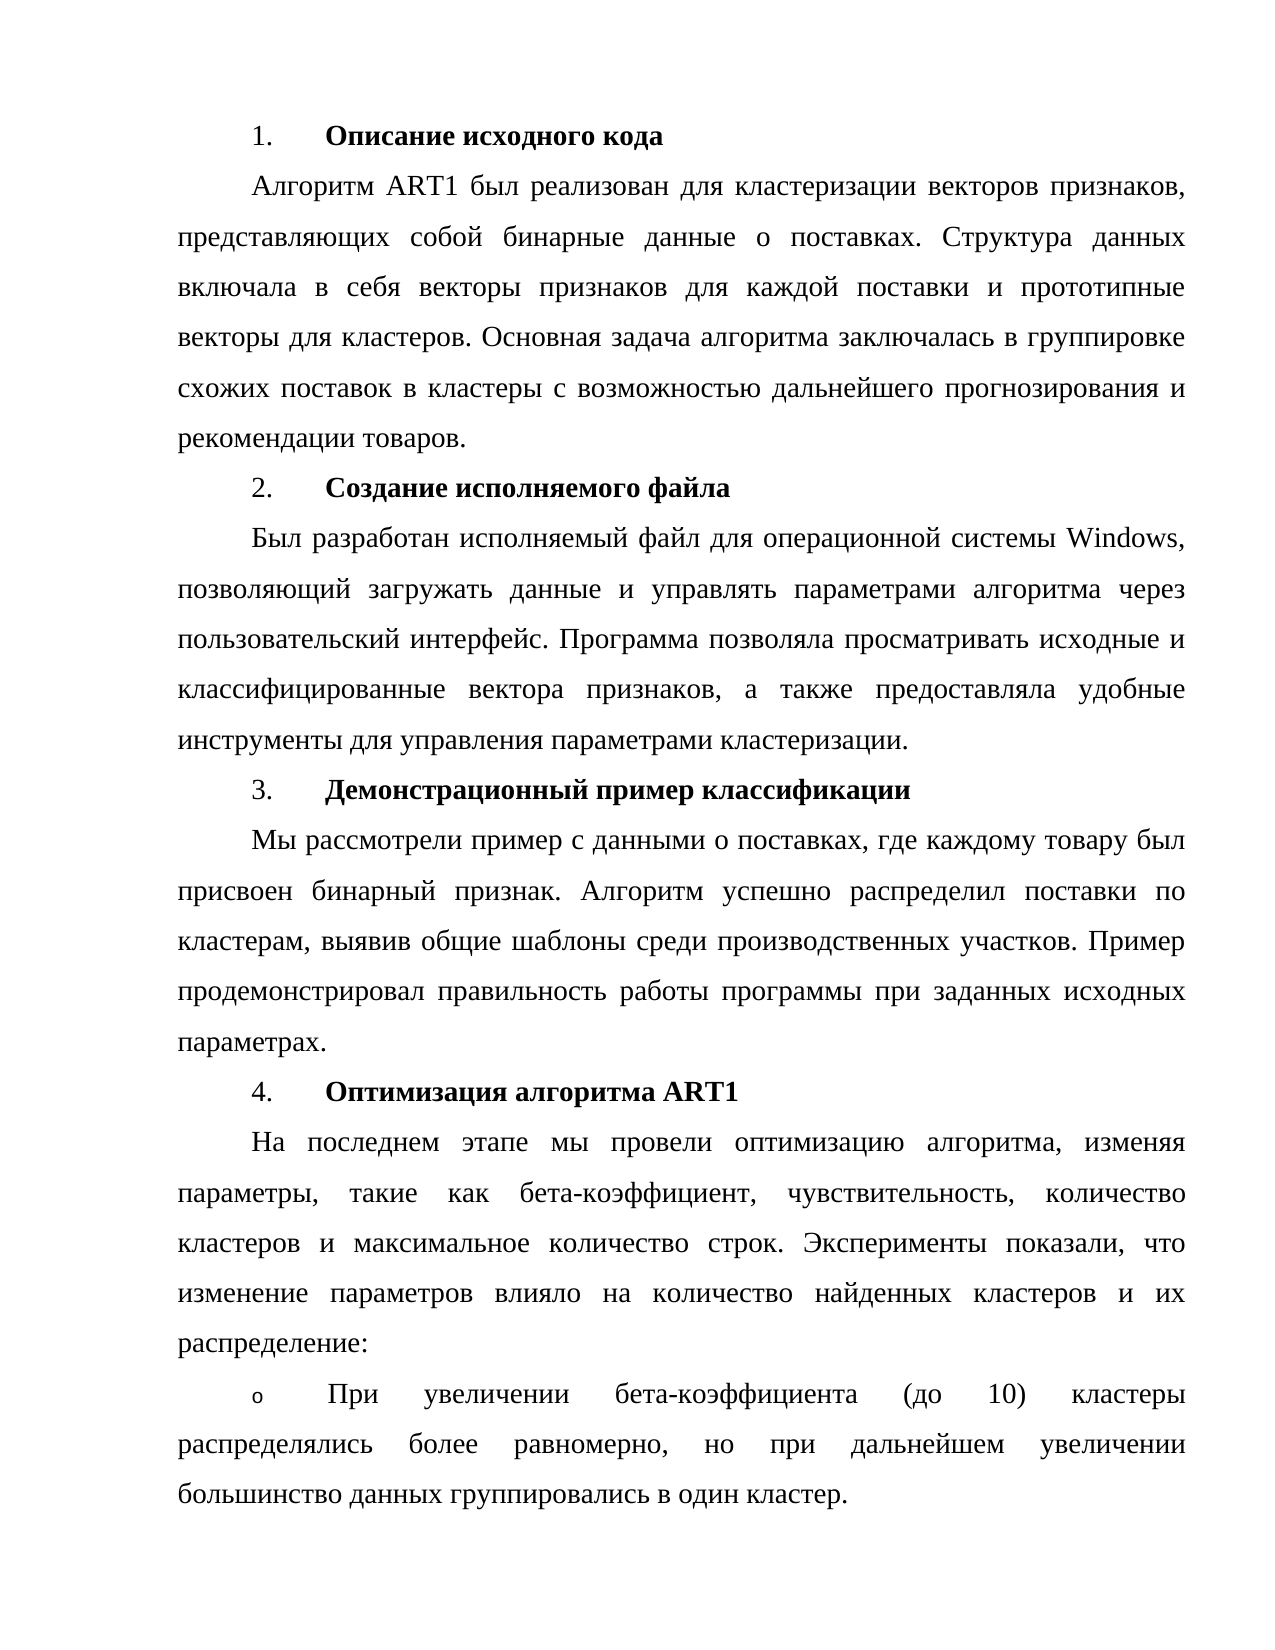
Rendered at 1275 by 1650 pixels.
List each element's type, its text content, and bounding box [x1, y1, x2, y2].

list При увеличении бета-коэффициента (до 10) кластеры распределялись более равномерно, но при дальнейшем увеличении большинство данных группировались в один кластер. [177, 1376, 1186, 1510]
text Алгоритм ART1 был реализован для кластеризации векторов признаков, представляющих собой бинарные данные о поставках. Структура данных включала в себя векторы признаков для каждой поставки и прототипные векторы для кластеров. Основная задача алгоритма заключалась в группировке схожих поставок в кластеры с возможностью дальнейшего прогнозирования и рекомендации товаров. [177, 168, 1186, 453]
list Создание исполняемого файла [177, 470, 1186, 504]
list Демонстрационный пример классификации [177, 772, 1186, 806]
text Мы рассмотрели пример с данными о поставках, где каждому товару был присвоен бинарный признак. Алгоритм успешно распределил поставки по кластерам, выявив общие шаблоны среди производственных участков. Пример продемонстрировал правильность работы программы при заданных исходных параметрах. [177, 822, 1186, 1057]
text На последнем этапе мы провели оптимизацию алгоритма, изменяя параметры, такие как бета-коэффициент, чувствительность, количество кластеров и максимальное количество строк. Эксперименты показали, что изменение параметров влияло на количество найденных кластеров и их распределение: [177, 1124, 1186, 1359]
text Был разработан исполняемый файл для операционной системы Windows, позволяющий загружать данные и управлять параметрами алгоритма через пользовательский интерфейс. Программа позволяла просматривать исходные и классифицированные вектора признаков, а также предоставляла удобные инструменты для управления параметрами кластеризации. [177, 521, 1186, 755]
list Описание исходного кода [177, 118, 1186, 152]
list Оптимизация алгоритма ART1 [177, 1074, 1186, 1108]
